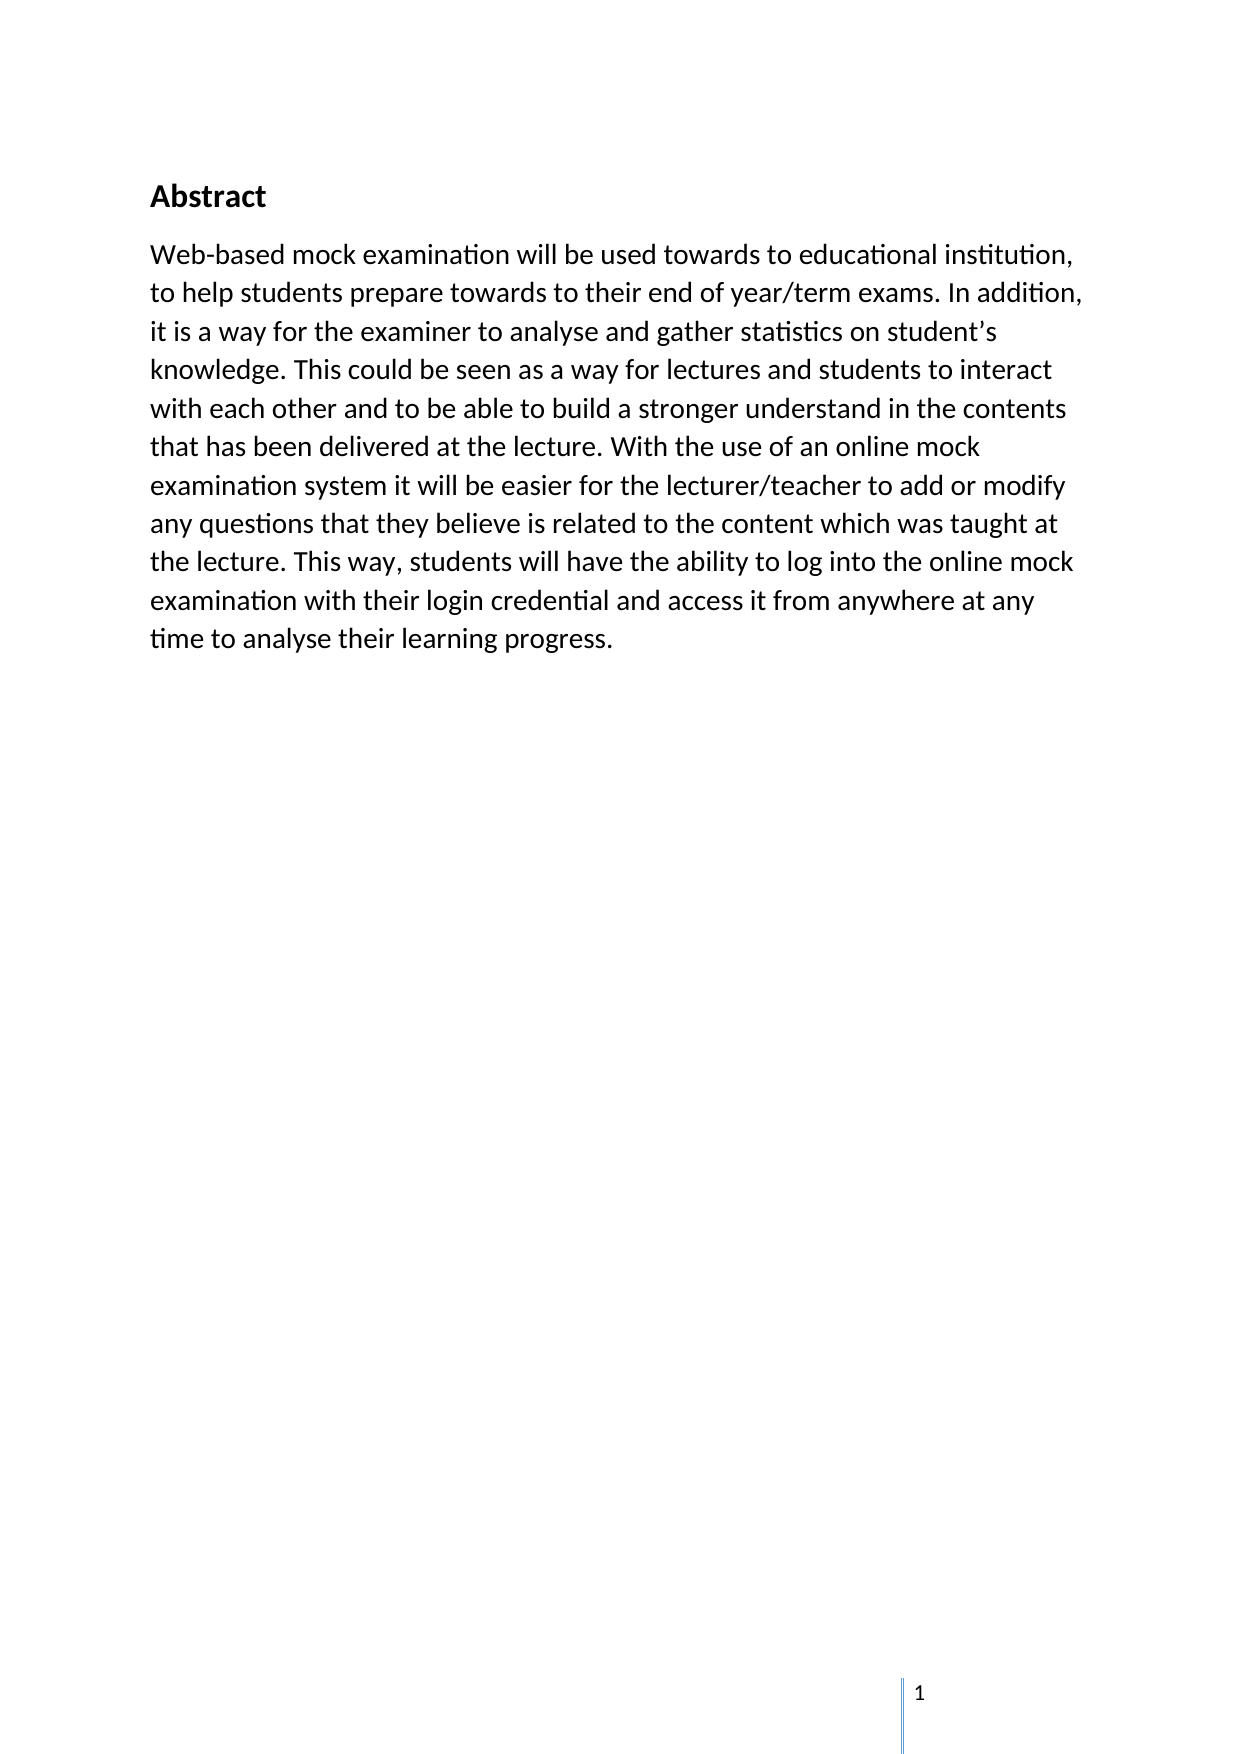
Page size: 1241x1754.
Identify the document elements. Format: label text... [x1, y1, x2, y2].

subtitle Abstract [150, 175, 1090, 216]
text Web-based mock examination will be used towards to educational institution, to help students prepare towards to their end of year/term exams. In addition, it is a way for the examiner to analyse and gather statistics on student’s knowledge. This could be seen as a way for lectures and students to interact with each other and to be able to build a stronger understand in the contents that has been delivered at the lecture. With the use of an online mock examination system it will be easier for the lecturer/teacher to add or modify any questions that they believe is related to the content which was taught at the lecture. This way, students will have the ability to log into the online mock examination with their login credential and access it from anywhere at any time to analyse their learning progress. [150, 236, 1090, 656]
